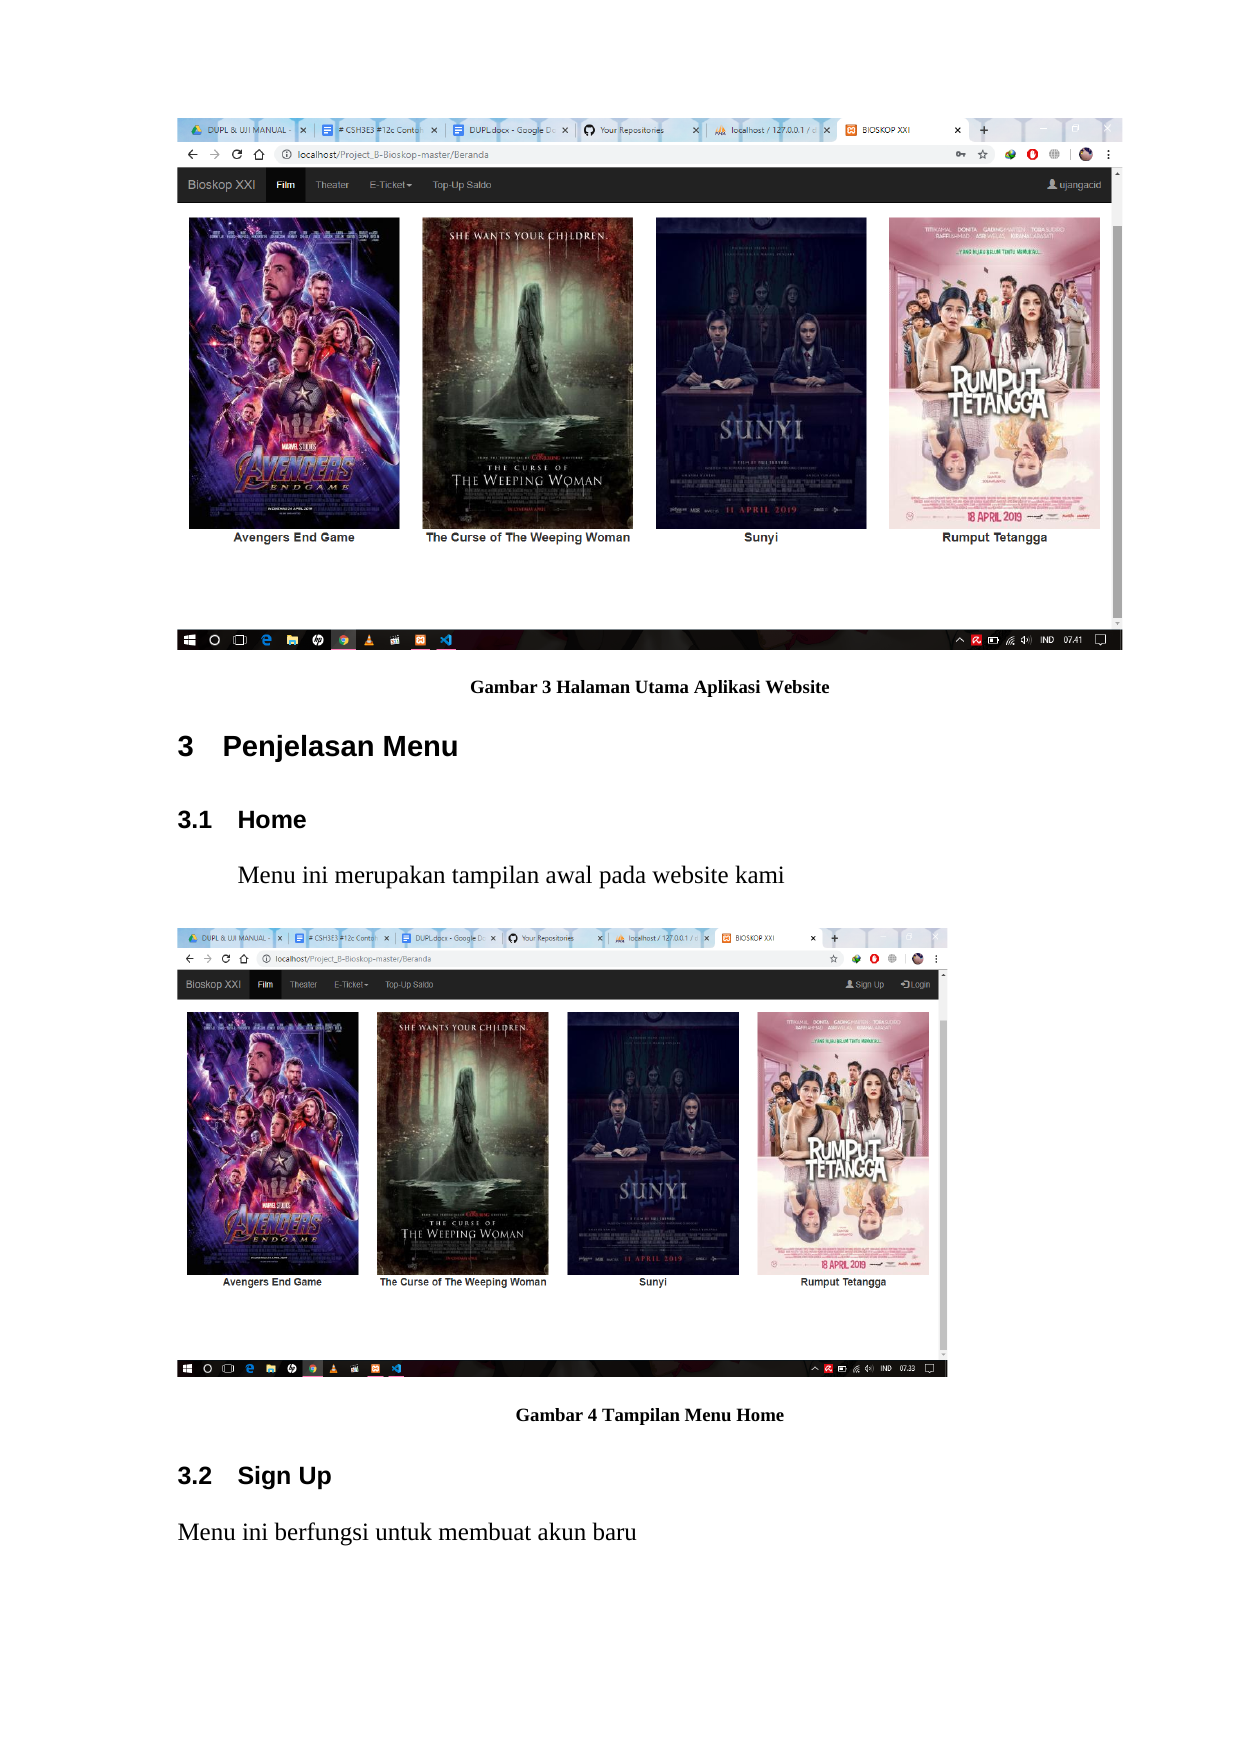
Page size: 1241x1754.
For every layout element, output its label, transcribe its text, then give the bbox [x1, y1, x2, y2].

subtitle Home [177, 805, 1122, 833]
text Menu ini berfungsi untuk membuat akun baru [177, 1517, 1122, 1545]
text Gambar 4 Tampilan Menu Home [177, 1404, 1122, 1425]
picture [177, 928, 948, 1377]
subtitle Penjelasan Menu [177, 729, 1122, 763]
text Gambar 3 Halaman Utama Aplikasi Website [177, 676, 1122, 698]
text Menu ini merupakan tampilan awal pada website kami [237, 860, 1122, 889]
picture [177, 118, 1123, 650]
subtitle Sign Up [177, 1461, 1122, 1490]
